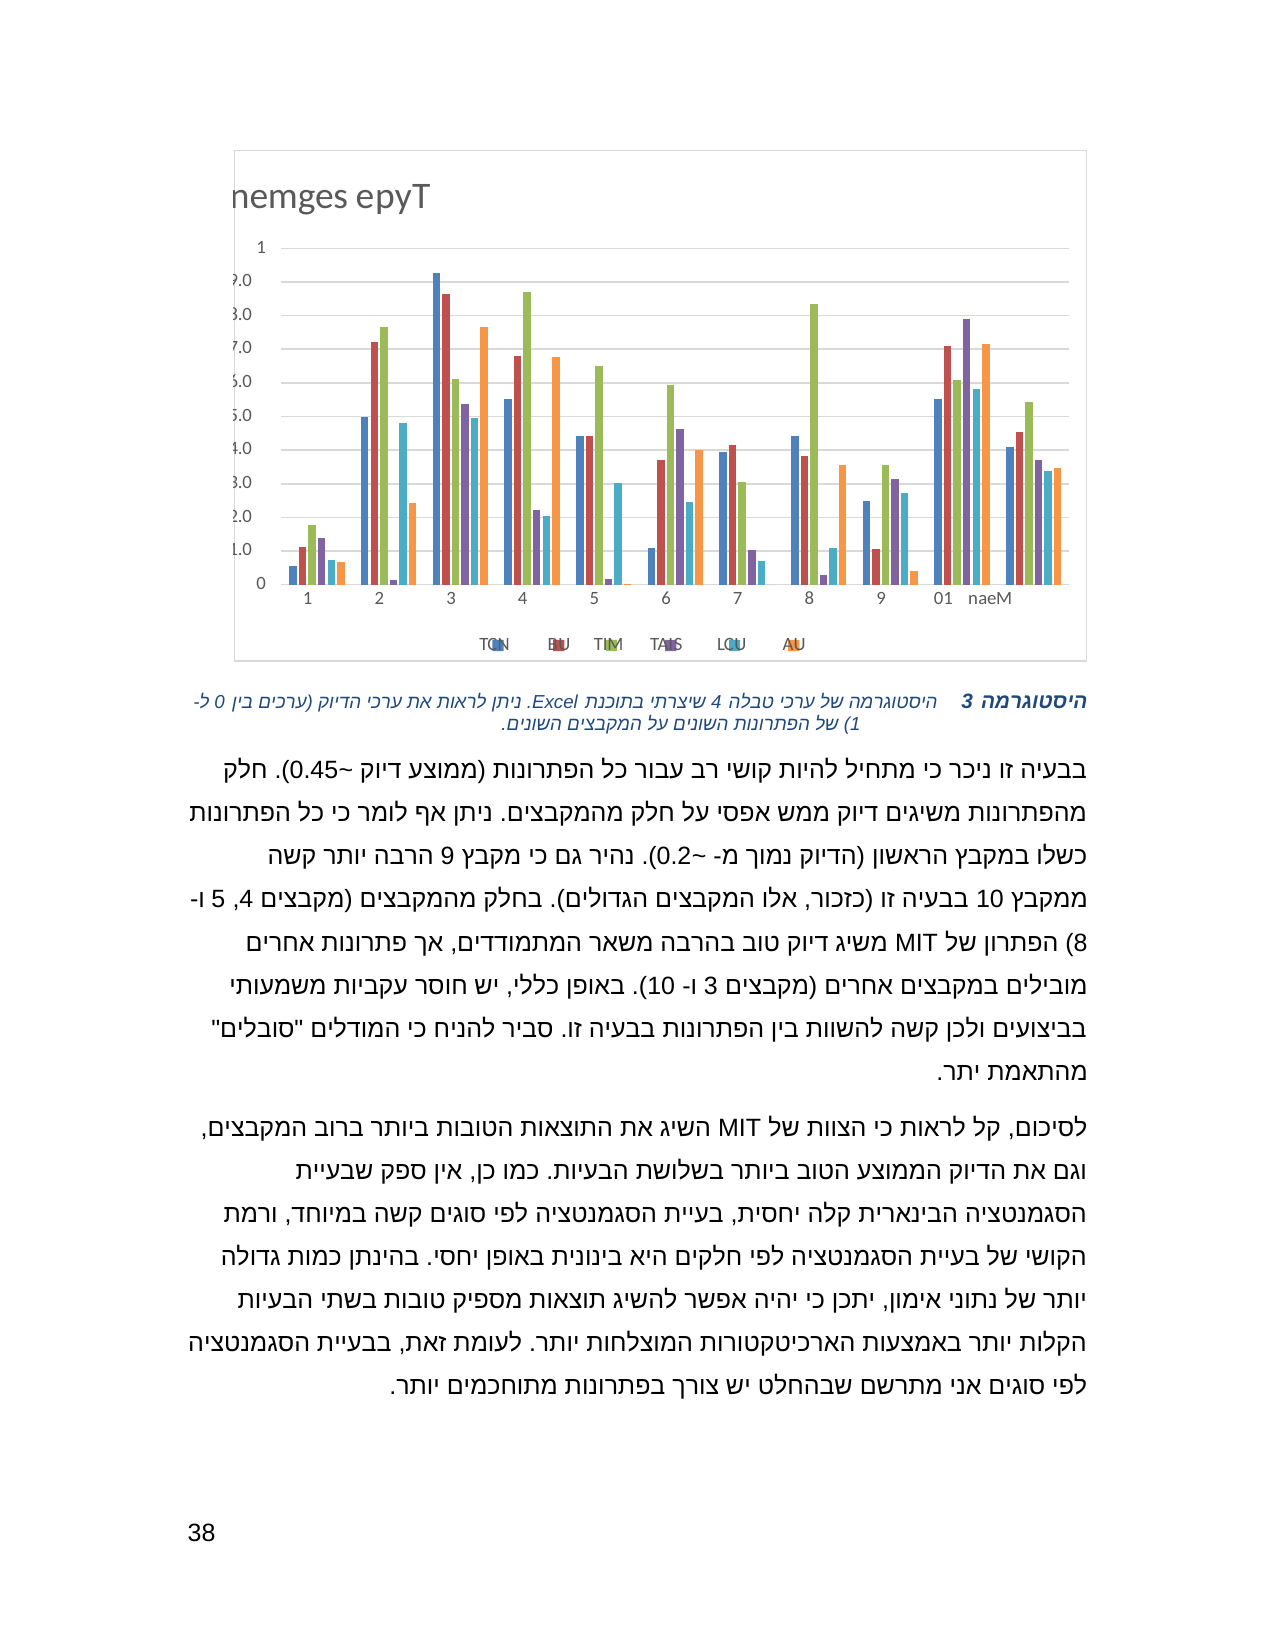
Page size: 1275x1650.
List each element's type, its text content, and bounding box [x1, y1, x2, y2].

text בבעיה זו ניכר כי מתחיל להיות קושי רב עבור כל הפתרונות (ממוצע דיוק ~0.45). חלק מהפתרונות משיגים דיוק ממש אפסי על חלק מהמקבצים. ניתן אף לומר כי כל הפתרונות כשלו במקבץ הראשון (הדיוק נמוך מ- ~0.2). נהיר גם כי מקבץ 9 הרבה יותר קשה ממקבץ 10 בבעיה זו (כזכור, אלו המקבצים הגדולים). בחלק מהמקבצים (מקבצים 4, 5 ו- 8) הפתרון של MIT משיג דיוק טוב בהרבה משאר המתמודדים, אך פתרונות אחרים מובילים במקבצים אחרים (מקבצים 3 ו- 10). באופן כללי, יש חוסר עקביות משמעותי בביצועים ולכן קשה להשוות בין הפתרונות בבעיה זו. סביר להניח כי המודלים "סובלים" מהתאמת יתר. [187, 755, 1087, 1086]
text היסטוגרמה 3 היסטוגרמה של ערכי טבלה 4 שיצרתי בתוכנת Excel. ניתן לראות את ערכי הדיוק (ערכים בין 0 ל- 1) של הפתרונות השונים על המקבצים השונים. [187, 689, 1087, 734]
text לסיכום, קל לראות כי הצוות של MIT השיג את התוצאות הטובות ביותר ברוב המקבצים, וגם את הדיוק הממוצע הטוב ביותר בשלושת הבעיות. כמו כן, אין ספק שבעיית הסגמנטציה הבינארית קלה יחסית, בעיית הסגמנטציה לפי סוגים קשה במיוחד, ורמת הקושי של בעיית הסגמנטציה לפי חלקים היא בינונית באופן יחסי. בהינתן כמות גדולה יותר של נתוני אימון, יתכן כי יהיה אפשר להשיג תוצאות מספיק טובות בשתי הבעיות הקלות יותר באמצעות הארכיטקטורות המוצלחות יותר. לעומת זאת, בבעיית הסגמנטציה לפי סוגים אני מתרשם שבהחלט יש צורך בפתרונות מתוחכמים יותר. [187, 1113, 1087, 1400]
